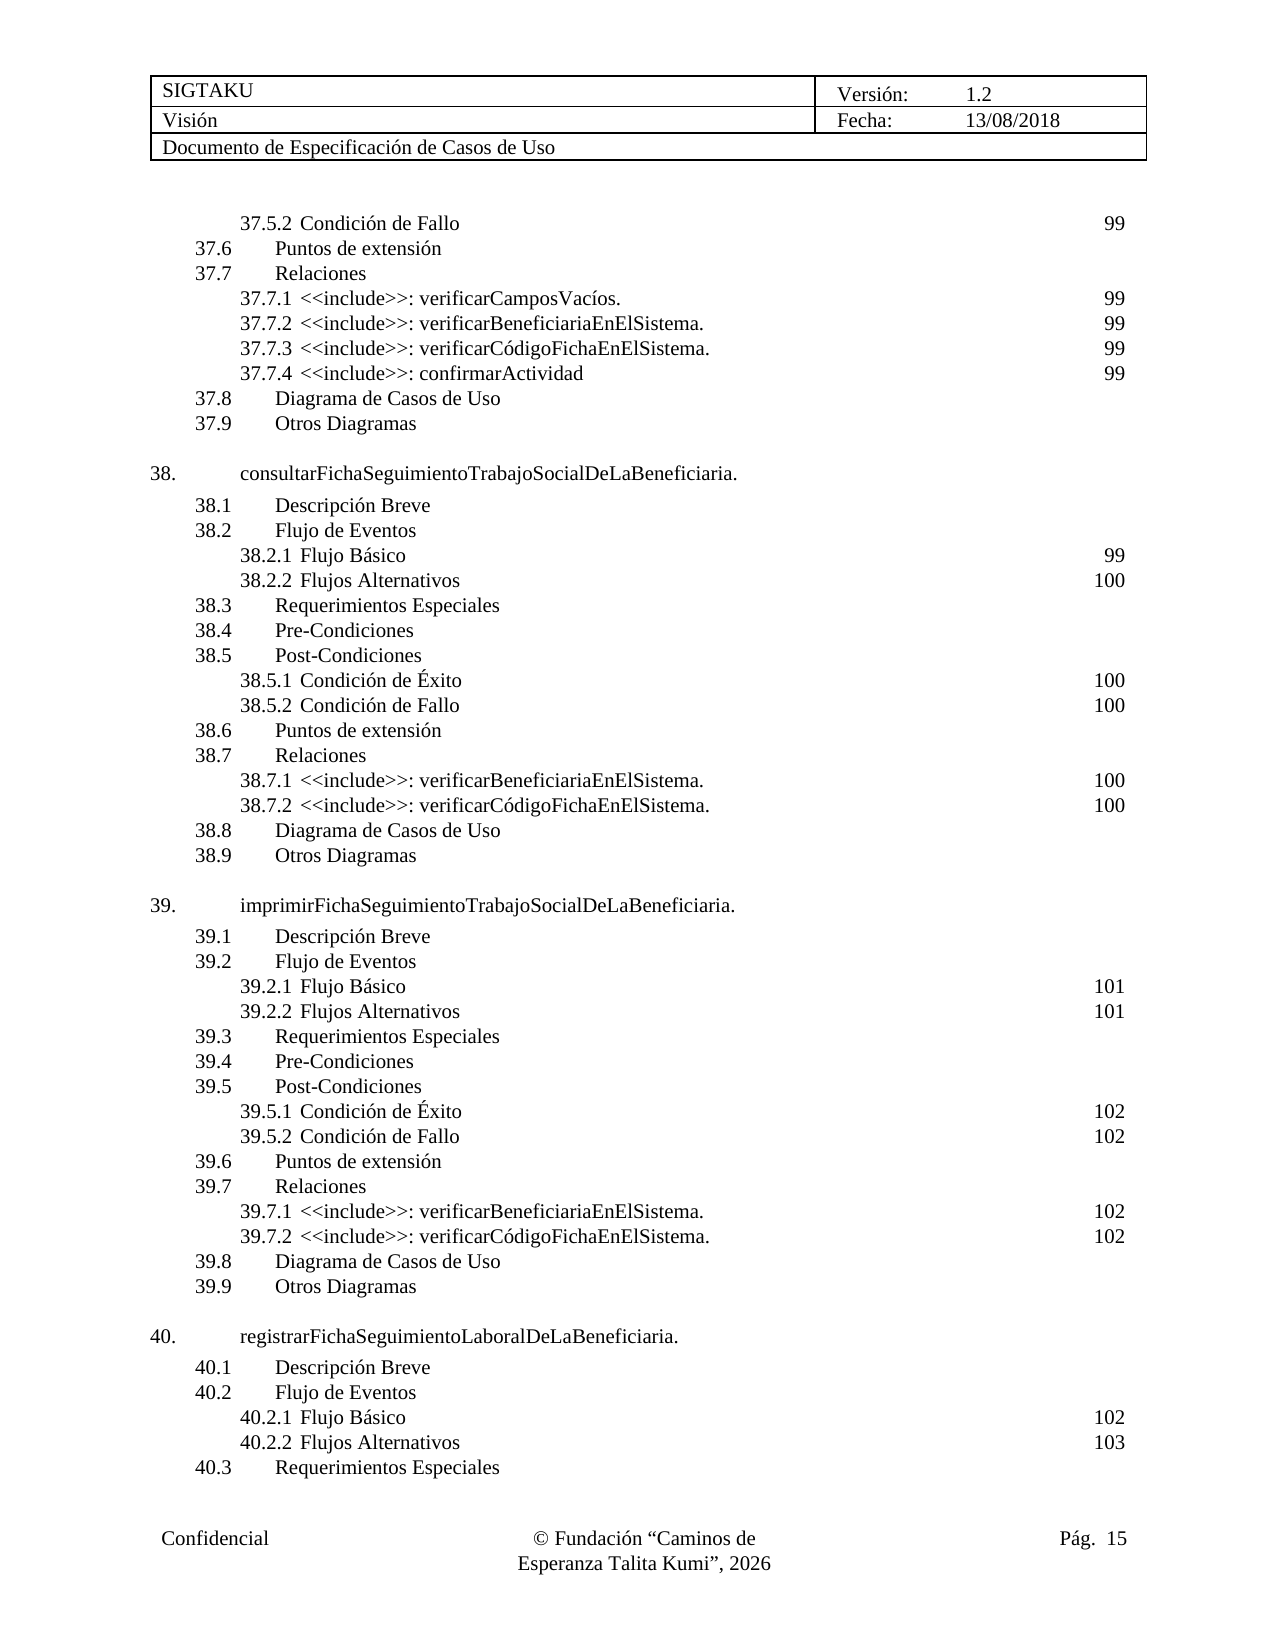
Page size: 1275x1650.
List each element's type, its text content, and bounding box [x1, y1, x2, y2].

text 38.9 Otros Diagramas 101 [195, 842, 1050, 867]
text 37.7.2 <<include>>: verificarBeneficiariaEnElSistema. 99 [240, 310, 1125, 335]
text 38.7 Relaciones 100 [195, 742, 1050, 767]
text 39.1 Descripción Breve 101 [195, 923, 1050, 948]
text 39.4 Pre-Condiciones 101 [195, 1048, 1050, 1073]
text 39.2.1 Flujo Básico 101 [240, 973, 1125, 998]
text 39.5.2 Condición de Fallo 102 [240, 1123, 1125, 1148]
text 40.2 Flujo de Eventos 102 [195, 1379, 1050, 1404]
text 40.2.1 Flujo Básico 102 [240, 1404, 1125, 1429]
text 40.2.2 Flujos Alternativos 103 [240, 1429, 1125, 1454]
text 40. registrarFichaSeguimientoLaboralDeLaBeneficiaria. 102 [150, 1323, 1050, 1348]
text 37.9 Otros Diagramas 99 [195, 410, 1050, 435]
text 38.6 Puntos de extensión 100 [195, 717, 1050, 742]
text 38.5 Post-Condiciones 100 [195, 642, 1050, 667]
text 38.5.2 Condición de Fallo 100 [240, 692, 1125, 717]
text 38. consultarFichaSeguimientoTrabajoSocialDeLaBeneficiaria. 99 [150, 460, 1050, 485]
text 40.1 Descripción Breve 102 [195, 1354, 1050, 1379]
text 39.2 Flujo de Eventos 101 [195, 948, 1050, 973]
text 38.4 Pre-Condiciones 100 [195, 617, 1050, 642]
text 38.8 Diagrama de Casos de Uso 100 [195, 817, 1050, 842]
text 38.5.1 Condición de Éxito 100 [240, 667, 1125, 692]
text 39.7 Relaciones 102 [195, 1173, 1050, 1198]
text 38.7.2 <<include>>: verificarCódigoFichaEnElSistema. 100 [240, 792, 1125, 817]
text 37.7.1 <<include>>: verificarCamposVacíos. 99 [240, 285, 1125, 310]
text 37.8 Diagrama de Casos de Uso 99 [195, 385, 1050, 410]
text 39.7.1 <<include>>: verificarBeneficiariaEnElSistema. 102 [240, 1198, 1125, 1223]
text 39.3 Requerimientos Especiales 101 [195, 1023, 1050, 1048]
text 40.3 Requerimientos Especiales 104 [195, 1454, 1050, 1479]
text 39.5 Post-Condiciones 102 [195, 1073, 1050, 1098]
text 37.6 Puntos de extensión 99 [195, 235, 1050, 260]
text 39. imprimirFichaSeguimientoTrabajoSocialDeLaBeneficiaria. 101 [150, 892, 1050, 917]
text 39.2.2 Flujos Alternativos 101 [240, 998, 1125, 1023]
text 38.7.1 <<include>>: verificarBeneficiariaEnElSistema. 100 [240, 767, 1125, 792]
text 38.2 Flujo de Eventos 99 [195, 517, 1050, 542]
text 38.3 Requerimientos Especiales 100 [195, 592, 1050, 617]
text 37.7.3 <<include>>: verificarCódigoFichaEnElSistema. 99 [240, 335, 1125, 360]
text 38.2.1 Flujo Básico 99 [240, 542, 1125, 567]
text 39.8 Diagrama de Casos de Uso 102 [195, 1248, 1050, 1273]
text 38.1 Descripción Breve 99 [195, 492, 1050, 517]
text 37.7.4 <<include>>: confirmarActividad 99 [240, 360, 1125, 385]
text 37.7 Relaciones 99 [195, 260, 1050, 285]
text 39.6 Puntos de extensión 102 [195, 1148, 1050, 1173]
text 37.5.2 Condición de Fallo 99 [240, 210, 1125, 235]
text 38.2.2 Flujos Alternativos 100 [240, 567, 1125, 592]
text 39.9 Otros Diagramas 102 [195, 1273, 1050, 1298]
text 39.7.2 <<include>>: verificarCódigoFichaEnElSistema. 102 [240, 1223, 1125, 1248]
text 39.5.1 Condición de Éxito 102 [240, 1098, 1125, 1123]
